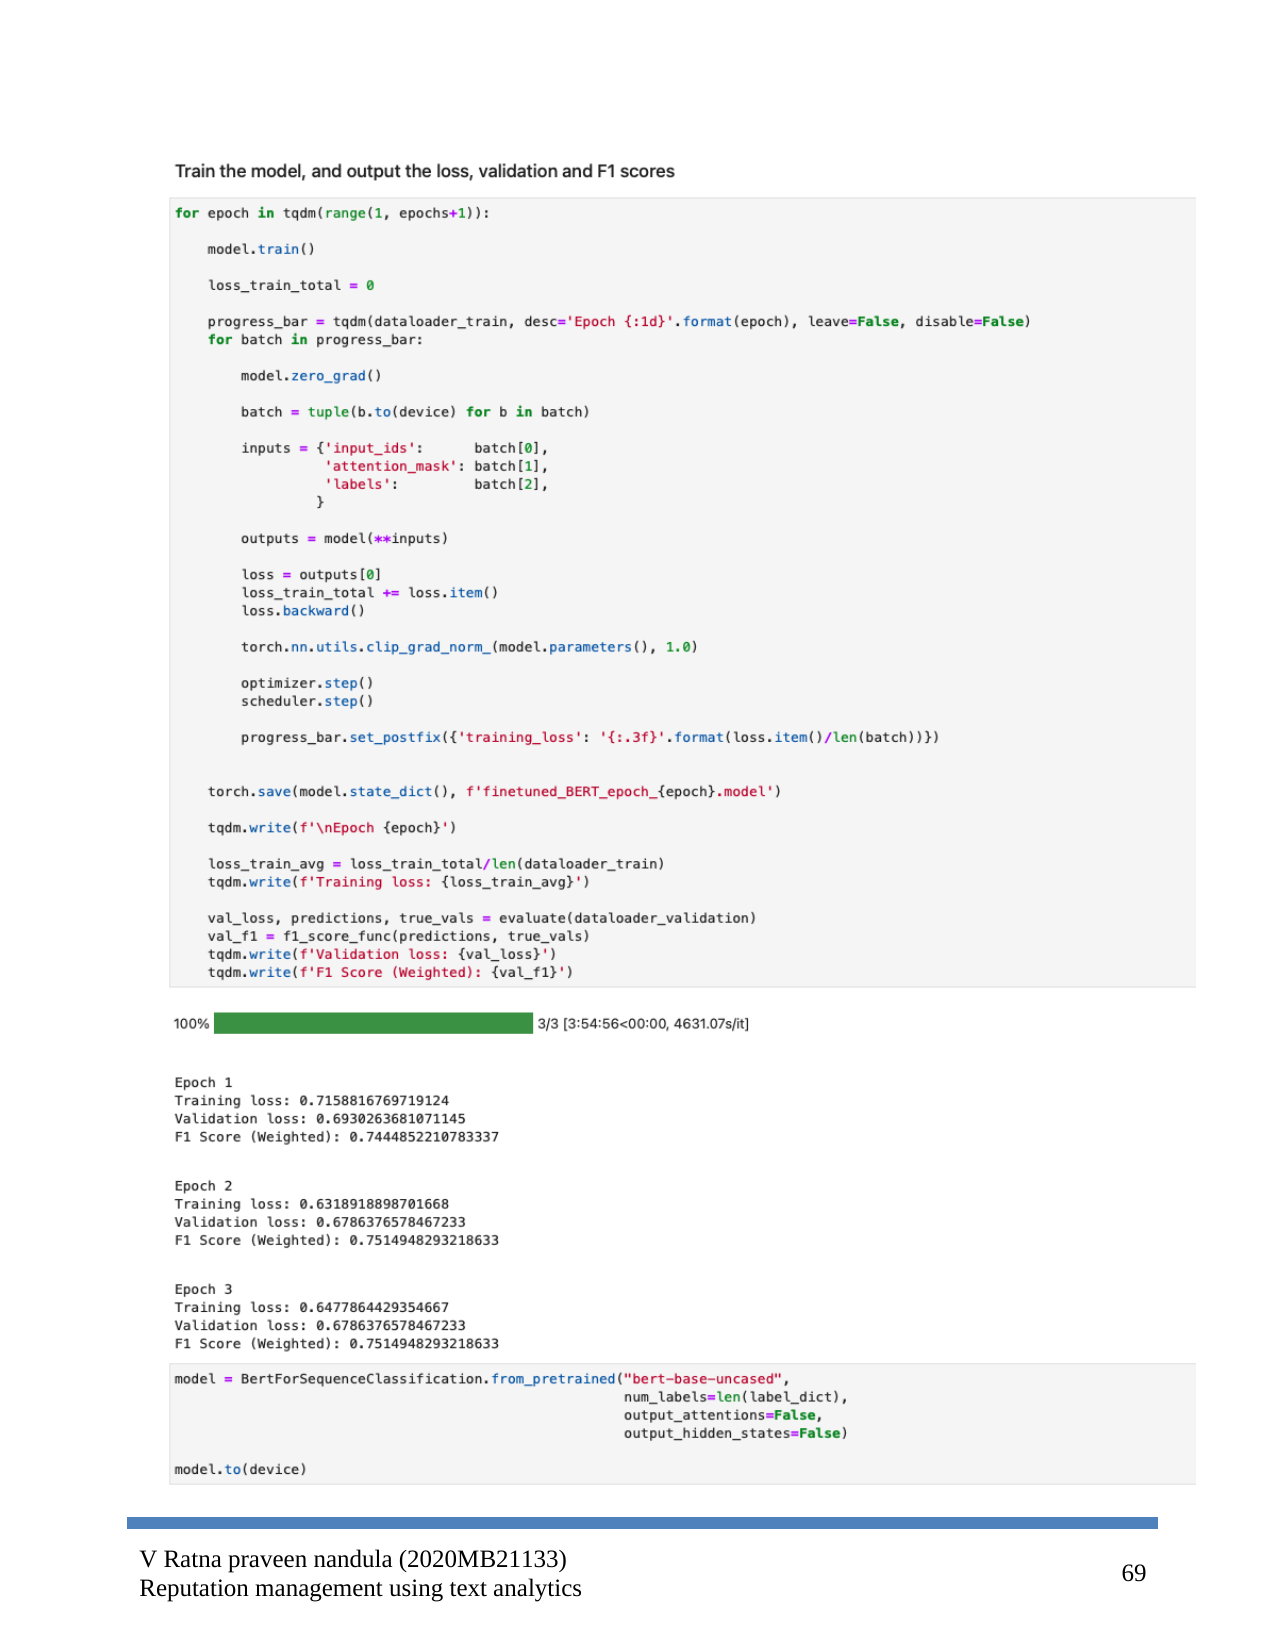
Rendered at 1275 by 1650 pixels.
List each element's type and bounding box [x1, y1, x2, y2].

picture [164, 1004, 1196, 1489]
picture [164, 156, 1196, 994]
